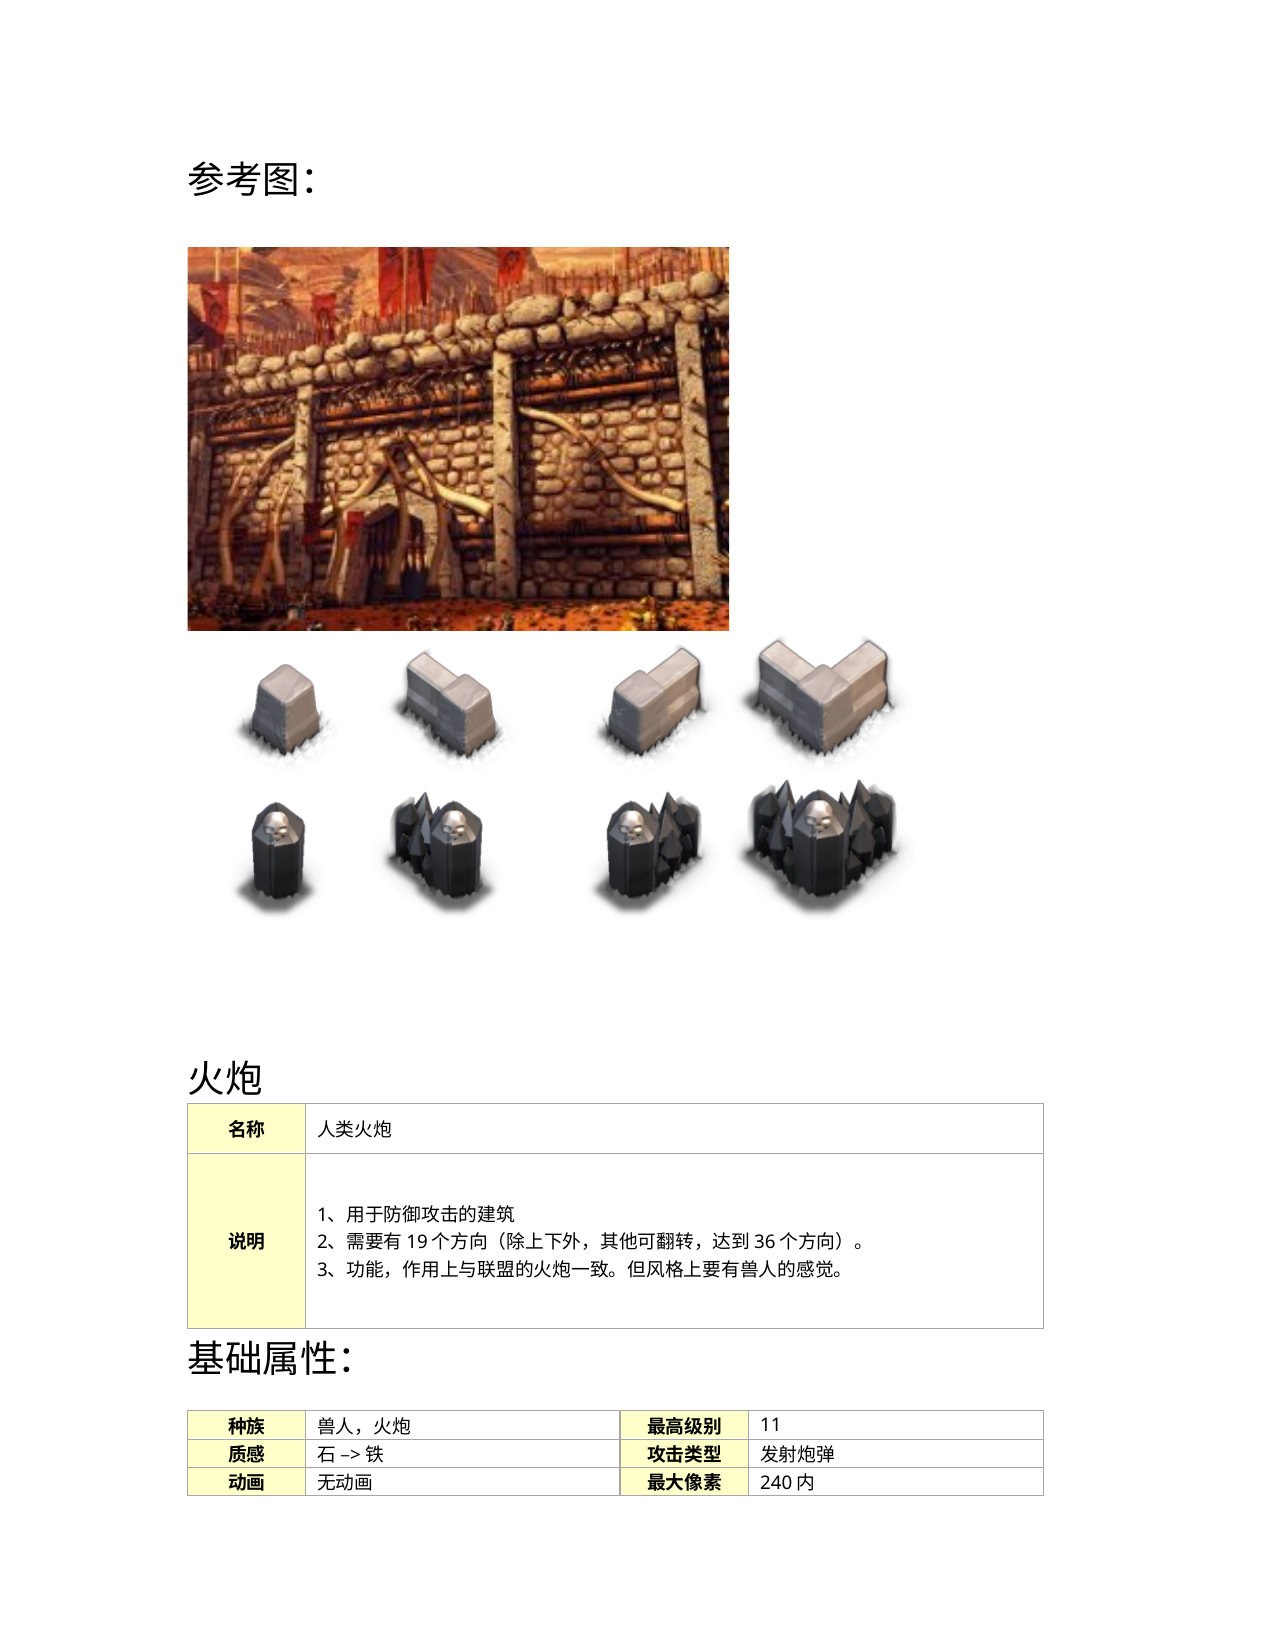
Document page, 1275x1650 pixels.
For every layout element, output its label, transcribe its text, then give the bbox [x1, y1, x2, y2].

table_cell 攻击类型 [621, 1440, 748, 1467]
table_cell 240内 [749, 1468, 1043, 1495]
table_header 人类火炮 [306, 1104, 1043, 1152]
table_cell 动画 [188, 1468, 305, 1495]
table_header 名称 [188, 1104, 305, 1152]
table_header 种族 [188, 1411, 305, 1438]
text 火炮 [187, 1049, 1087, 1103]
table_header 11 [749, 1411, 1043, 1438]
table_header 兽人，火炮 [306, 1411, 619, 1438]
table_header 最高级别 [621, 1411, 748, 1438]
table_cell 石 –> 铁 [306, 1440, 619, 1467]
table_cell 质感 [188, 1440, 305, 1467]
text 参考图： [187, 150, 1087, 204]
table_cell 最大像素 [621, 1468, 748, 1495]
table_cell 发射炮弹 [749, 1440, 1043, 1467]
picture [187, 247, 918, 920]
table_cell 说明 [188, 1154, 305, 1328]
text 基础属性： [187, 1329, 1087, 1383]
table_cell 1、用于防御攻击的建筑 2、需要有19个方向（除上下外，其他可翻转，达到36个方向）。 3、功能，作用上与联盟的火炮一致。但风格上要有兽人的感觉。 [306, 1154, 1043, 1328]
table_cell 无动画 [306, 1468, 619, 1495]
